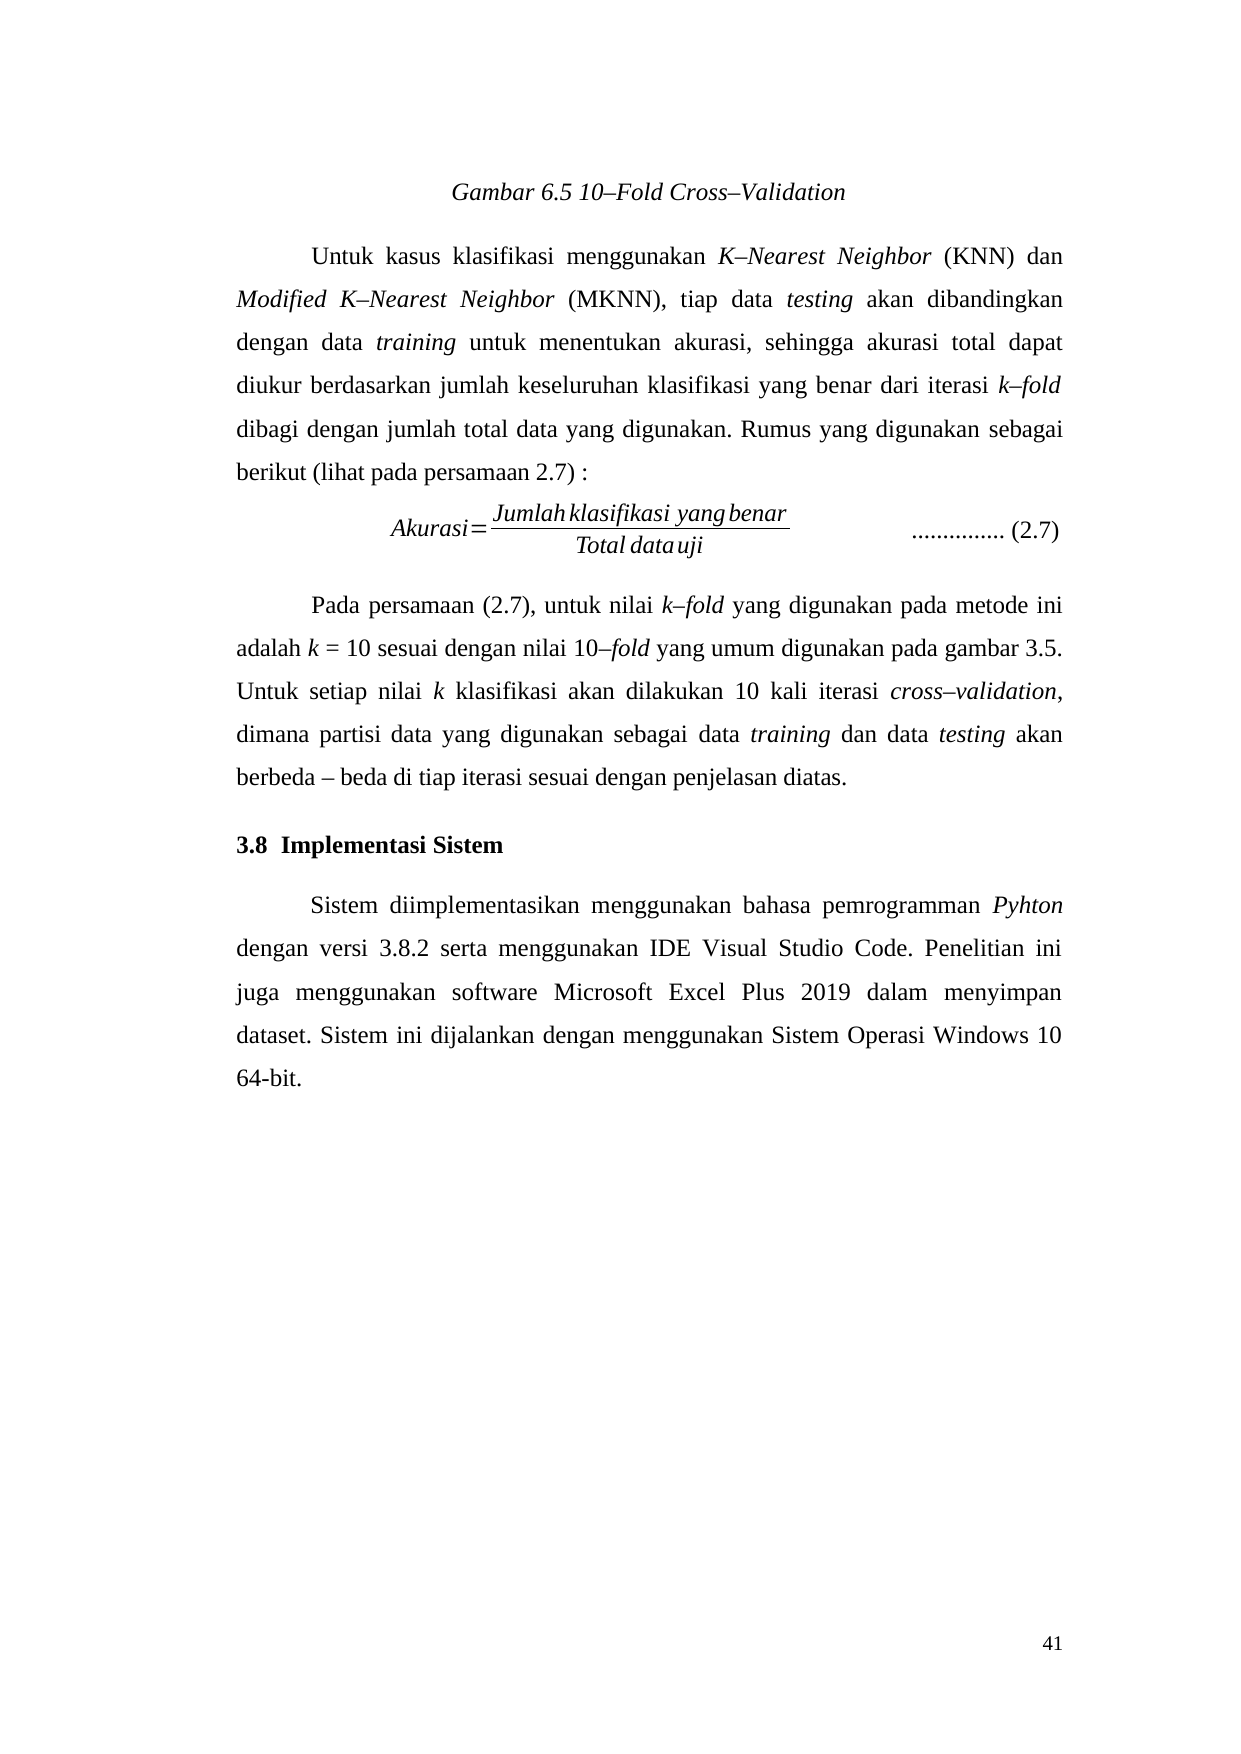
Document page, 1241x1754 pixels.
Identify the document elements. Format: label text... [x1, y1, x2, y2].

text Pada persamaan (2.7), untuk nilai k–fold yang digunakan pada metode ini adalah k = 10 sesuai dengan nilai 10–fold yang umum digunakan pada gambar 3.5. Untuk setiap nilai k klasifikasi akan dilakukan 10 kali iterasi cross–validation, dimana partisi data yang digunakan sebagai data training dan data testing akan berbeda – beda di tiap iterasi sesuai dengan penjelasan diatas. [236, 662, 1063, 791]
text Untuk kasus klasifikasi menggunakan K–Nearest Neighbor (KNN) dan Modified K–Nearest Neighbor (MKNN), tiap data testing akan dibandingkan dengan data training untuk menentukan akurasi, sehingga akurasi total dapat diukur berdasarkan jumlah keseluruhan klasifikasi yang benar dari iterasi k–fold dibagi dengan jumlah total data yang digunakan. Rumus yang digunakan sebagai berikut (lihat pada persamaan 2.7) : [236, 241, 1063, 486]
text Sistem diimplementasikan menggunakan bahasa pemrogramman Pyhton dengan versi 3.8.2 serta menggunakan IDE Visual Studio Code. Penelitian ini juga menggunakan software Microsoft Excel Plus 2019 dalam menyimpan dataset. Sistem ini dijalankan dengan menggunakan Sistem Operasi Windows 10 64-bit. [236, 890, 1063, 1092]
text ............... (2.7) [369, 500, 1063, 559]
subtitle Implementasi Sistem [236, 831, 1063, 859]
text Pada persamaan (2.7), untuk nilai k–fold yang digunakan pada metode ini adalah k = 10 sesuai dengan nilai 10–fold yang umum digunakan pada gambar 3.5. Untuk setiap nilai k klasifikasi akan dilakukan 10 kali iterasi cross–validation, dimana partisi data yang digunakan sebagai data training dan data testing akan berbeda – beda di tiap iterasi sesuai dengan penjelasan diatas. [236, 590, 1063, 633]
